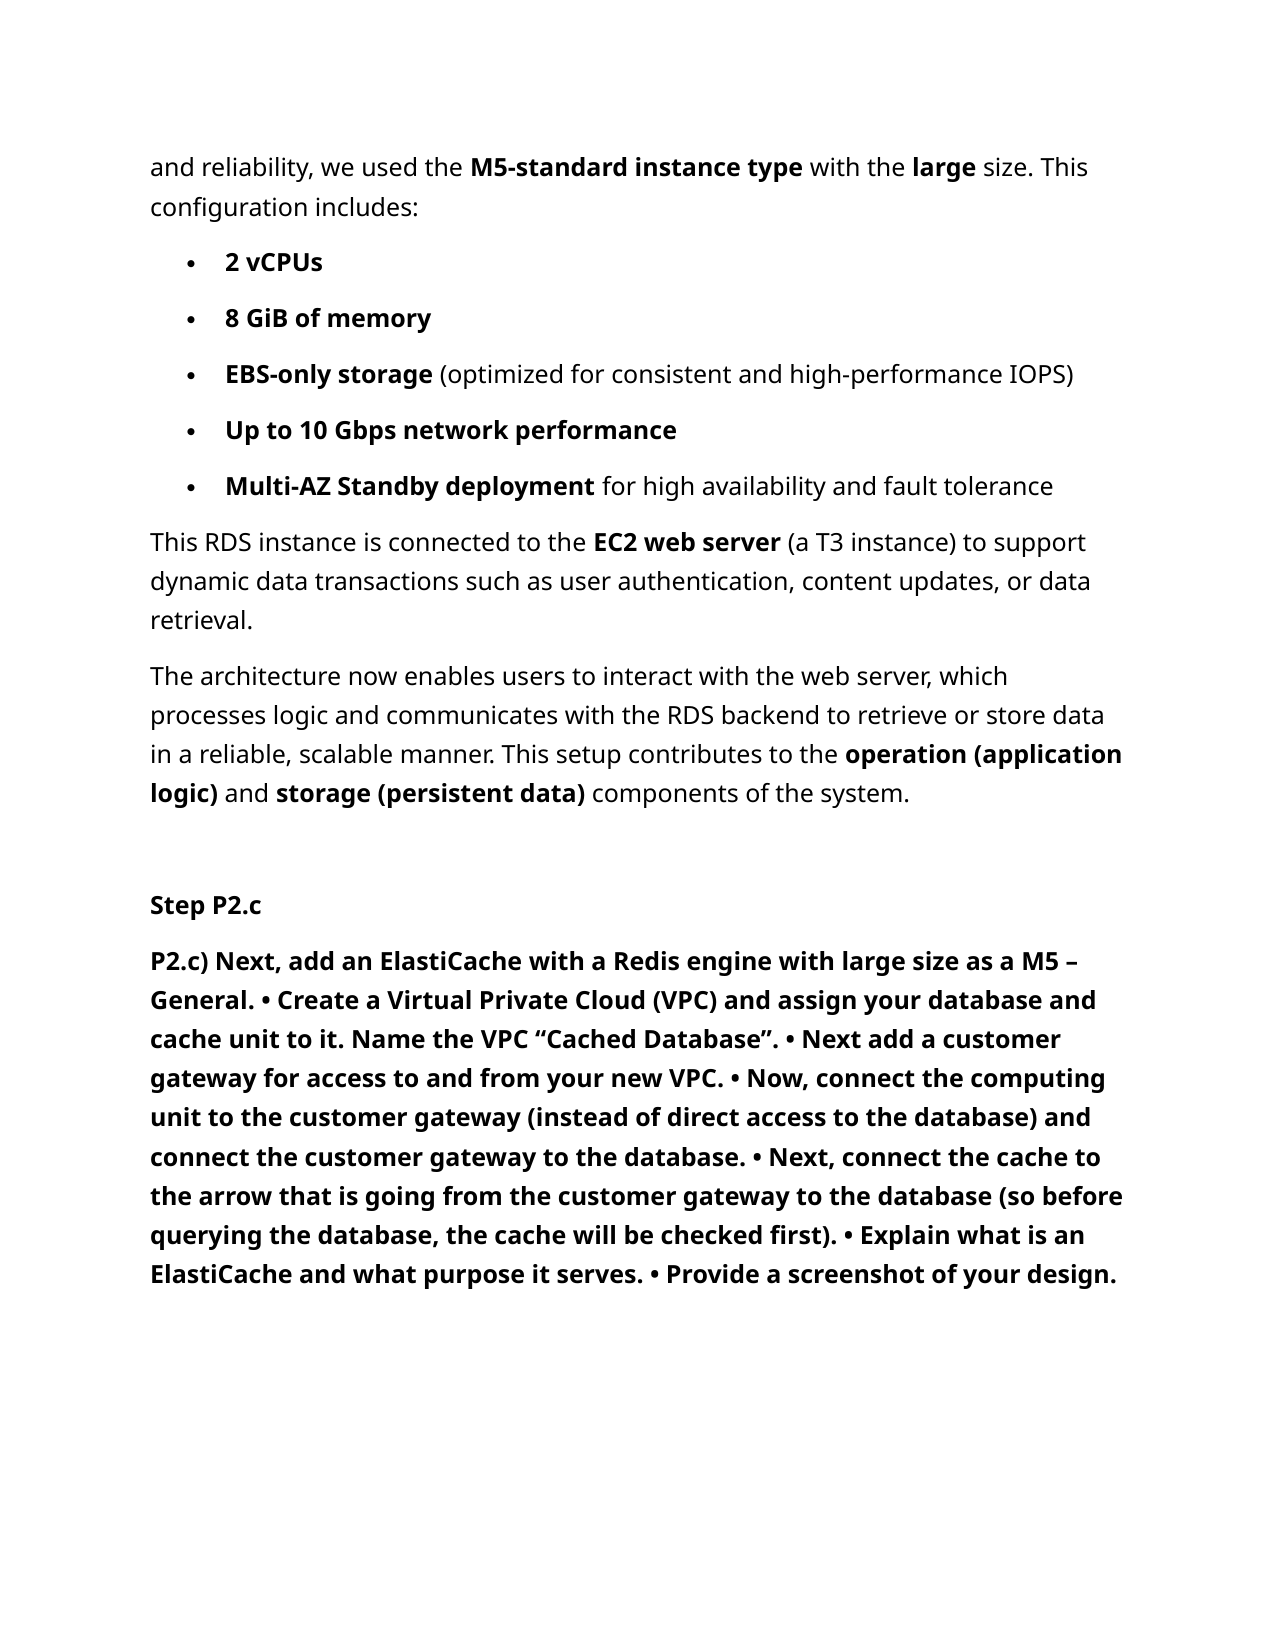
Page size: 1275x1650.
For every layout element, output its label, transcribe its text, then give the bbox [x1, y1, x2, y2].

list 2 vCPUs [187, 245, 1125, 279]
text Step P2.c [150, 887, 1125, 922]
text This RDS instance is connected to the EC2 web server (a T3 instance) to support dynamic data transactions such as user authentication, content updates, or data retrieval. [150, 524, 1125, 637]
text The architecture now enables users to interact with the web server, which processes logic and communicates with the RDS backend to retrieve or store data in a reliable, scalable manner. This setup contributes to the operation (application logic) and storage (persistent data) components of the system. [150, 658, 1125, 810]
list Up to 10 Gbps network performance [187, 412, 1125, 447]
text P2.c) Next, add an ElastiCache with a Redis engine with large size as a M5 – General. • Create a Virtual Private Cloud (VPC) and assign your database and cache unit to it. Name the VPC “Cached Database”. • Next add a customer gateway for access to and from your new VPC. • Now, connect the computing unit to the customer gateway (instead of direct access to the database) and connect the customer gateway to the database. • Next, connect the cache to the arrow that is going from the customer gateway to the database (so before querying the database, the cache will be checked first). • Explain what is an ElastiCache and what purpose it serves. • Provide a screenshot of your design. [150, 943, 1125, 1291]
list 8 GiB of memory [187, 301, 1125, 335]
list Multi-AZ Standby deployment for high availability and fault tolerance [187, 468, 1125, 502]
list EBS-only storage (optimized for consistent and high-performance IOPS) [187, 357, 1125, 391]
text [150, 150, 1125, 223]
